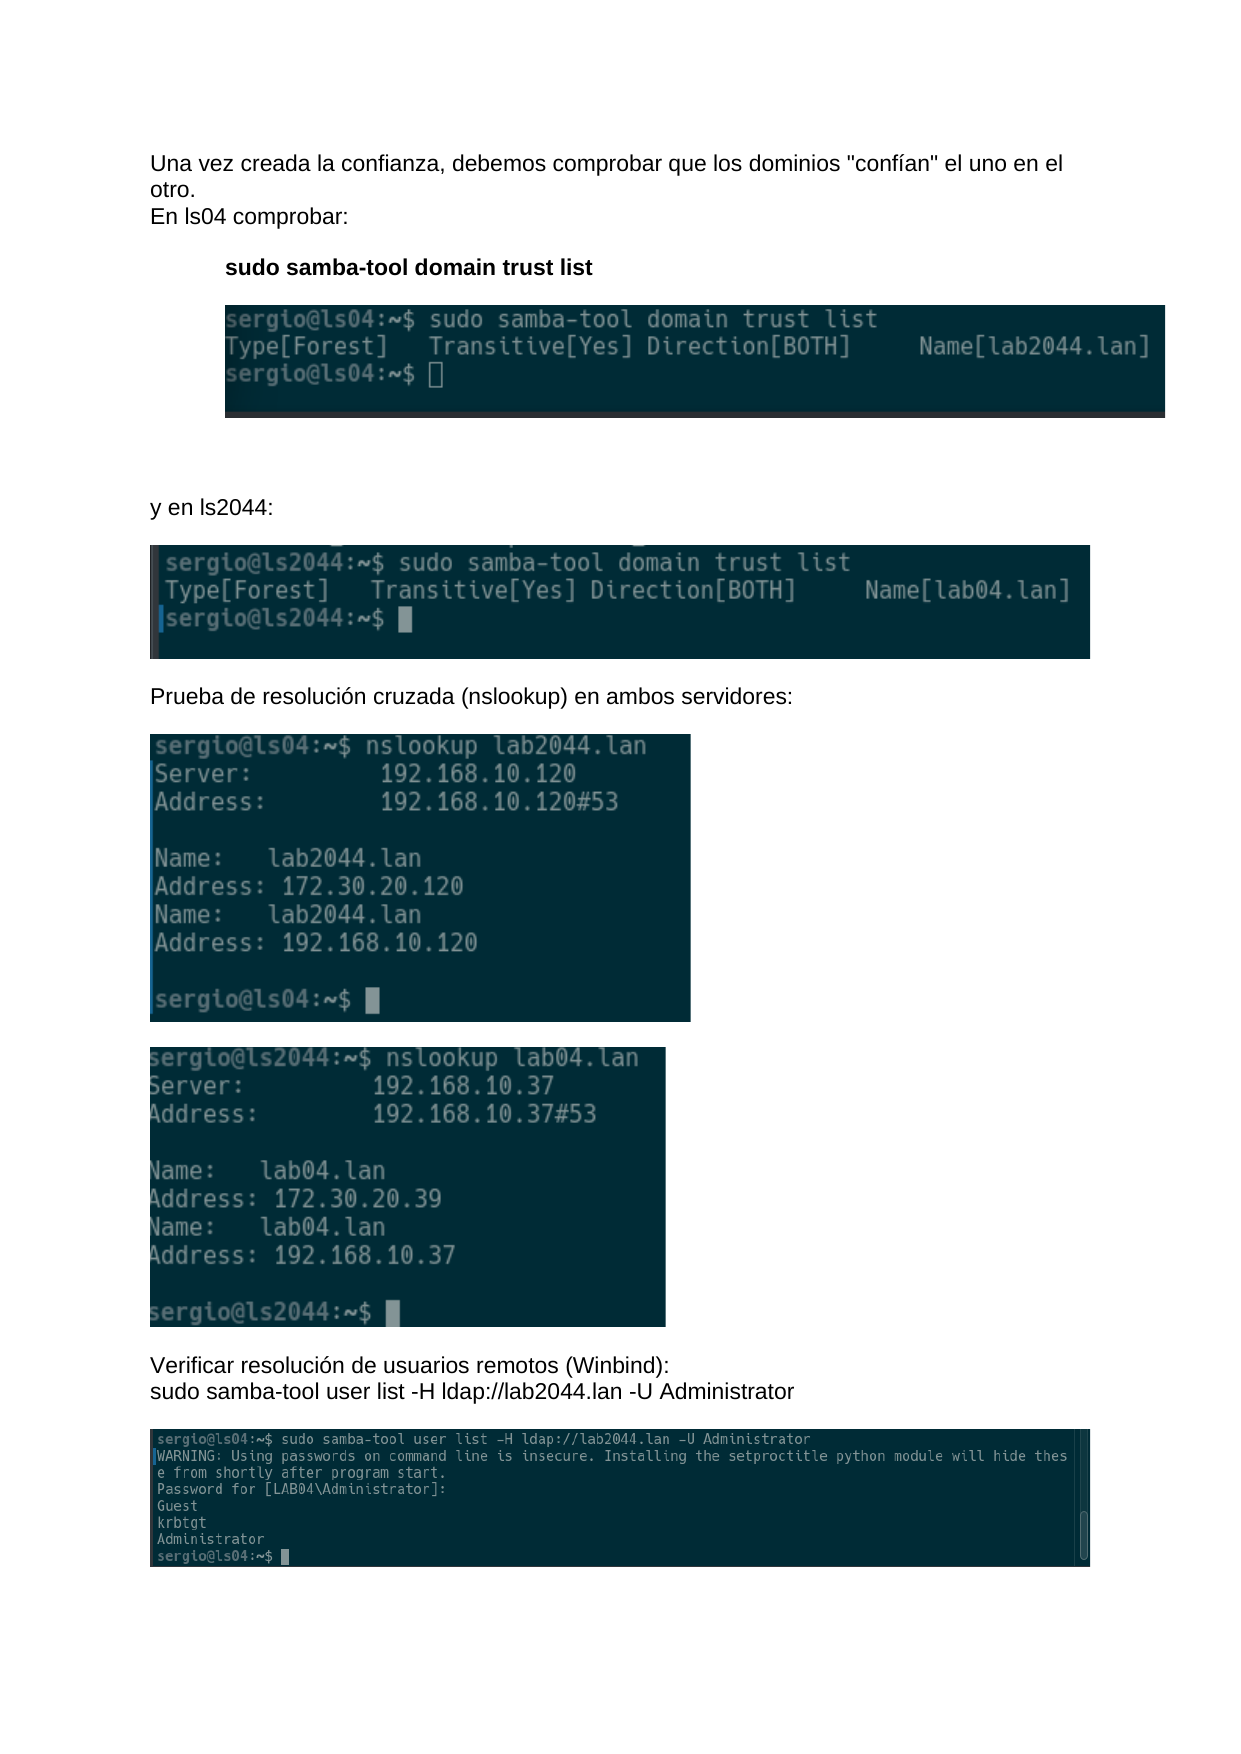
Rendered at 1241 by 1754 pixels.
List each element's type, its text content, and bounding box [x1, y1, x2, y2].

picture [163, 1245, 173, 1264]
picture [444, 1104, 454, 1122]
picture [319, 579, 326, 603]
picture [494, 736, 504, 754]
picture [458, 1076, 468, 1094]
picture [676, 581, 685, 598]
picture [382, 740, 392, 754]
picture [311, 905, 321, 923]
picture [227, 797, 237, 810]
picture [284, 933, 293, 951]
picture [466, 764, 476, 782]
picture [664, 337, 672, 354]
picture [325, 848, 336, 866]
picture [458, 310, 468, 327]
picture [233, 1551, 238, 1560]
picture [150, 1245, 160, 1264]
picture [261, 1161, 271, 1179]
picture [395, 764, 406, 782]
picture [675, 314, 687, 327]
picture [785, 337, 810, 354]
picture [395, 853, 406, 866]
picture [439, 764, 448, 782]
picture [613, 1052, 623, 1066]
picture [284, 876, 293, 895]
picture [594, 341, 605, 354]
picture [1125, 341, 1135, 354]
picture [179, 613, 192, 626]
picture [488, 1104, 497, 1122]
picture [249, 585, 259, 598]
picture [608, 581, 616, 598]
picture [150, 1217, 159, 1235]
picture [373, 553, 383, 575]
picture [331, 1189, 342, 1207]
picture [1030, 337, 1040, 354]
picture [261, 1052, 271, 1066]
picture [429, 362, 442, 387]
picture [360, 1222, 370, 1235]
picture [647, 585, 657, 598]
picture [452, 876, 462, 895]
picture [410, 853, 420, 866]
picture [397, 933, 406, 951]
picture [261, 1217, 271, 1235]
picture [867, 310, 876, 327]
picture [213, 881, 224, 895]
picture [543, 1104, 553, 1122]
picture [311, 933, 321, 951]
picture [169, 740, 182, 754]
picture [218, 1047, 245, 1069]
picture [324, 743, 337, 749]
picture [744, 310, 754, 327]
picture [291, 585, 300, 598]
picture [162, 1189, 173, 1207]
picture [388, 1076, 398, 1094]
picture [192, 1109, 201, 1122]
picture [283, 335, 289, 358]
picture [325, 905, 336, 923]
picture [289, 1302, 329, 1320]
picture [537, 585, 548, 598]
picture [811, 337, 823, 354]
picture [703, 341, 713, 354]
picture [786, 579, 793, 603]
picture [297, 876, 307, 895]
picture [195, 613, 204, 626]
picture [200, 937, 209, 951]
picture [170, 853, 210, 866]
picture [371, 580, 384, 598]
picture [197, 994, 209, 1012]
picture [470, 581, 479, 598]
picture [186, 768, 195, 782]
picture [167, 557, 177, 571]
picture [388, 1052, 398, 1066]
picture [568, 335, 575, 358]
picture [608, 314, 618, 327]
picture [538, 764, 547, 782]
picture [308, 341, 318, 354]
picture [688, 585, 698, 598]
picture [349, 341, 359, 354]
picture [282, 1550, 288, 1564]
picture [184, 876, 195, 895]
picture [162, 1081, 173, 1094]
picture [333, 1245, 342, 1264]
picture [622, 310, 631, 327]
picture [367, 933, 378, 951]
text sudo samba-tool domain trust list [150, 254, 1090, 280]
picture [388, 585, 396, 598]
picture [177, 1104, 187, 1122]
picture [499, 314, 509, 327]
picture [191, 1081, 201, 1094]
picture [565, 557, 575, 571]
picture [349, 364, 374, 381]
picture [294, 364, 320, 384]
picture [321, 364, 332, 381]
picture [430, 1189, 440, 1207]
picture [496, 792, 504, 810]
picture [472, 314, 482, 327]
picture [564, 792, 590, 810]
picture [233, 1434, 238, 1442]
picture [345, 1245, 356, 1264]
picture [506, 1434, 512, 1443]
picture [360, 1047, 370, 1070]
picture [360, 1245, 370, 1264]
picture [1081, 1429, 1087, 1559]
picture [353, 933, 364, 951]
picture [339, 876, 350, 895]
picture [185, 740, 195, 754]
picture [814, 553, 822, 571]
picture [677, 341, 686, 354]
picture [213, 937, 223, 951]
picture [275, 1165, 285, 1179]
picture [170, 909, 209, 923]
picture [717, 314, 727, 327]
picture [304, 581, 314, 598]
picture [290, 608, 300, 626]
picture [662, 314, 672, 327]
picture [881, 585, 919, 598]
picture [281, 364, 292, 381]
picture [178, 1081, 187, 1094]
picture [222, 608, 233, 626]
picture [550, 792, 561, 810]
picture [731, 557, 740, 571]
picture [382, 848, 391, 866]
picture [840, 553, 849, 571]
picture [458, 1047, 469, 1066]
picture [294, 310, 320, 330]
picture [170, 933, 181, 951]
picture [177, 1307, 187, 1320]
picture [799, 310, 808, 327]
picture [581, 310, 590, 327]
picture [580, 337, 591, 354]
picture [155, 792, 168, 810]
picture [353, 876, 364, 895]
picture [579, 557, 589, 571]
picture [458, 1104, 468, 1122]
picture [226, 989, 253, 1010]
picture [501, 337, 509, 354]
picture [926, 337, 931, 354]
picture [513, 314, 537, 327]
picture [378, 335, 385, 358]
picture [177, 1245, 187, 1264]
picture [949, 585, 959, 598]
picture [550, 764, 561, 782]
picture [543, 1047, 553, 1066]
picture [246, 1047, 257, 1066]
picture [360, 1302, 370, 1324]
picture [431, 1104, 440, 1122]
picture [283, 853, 293, 866]
picture [410, 764, 420, 782]
picture [150, 1429, 155, 1567]
picture [416, 1047, 426, 1066]
picture [771, 553, 780, 571]
picture [205, 1047, 216, 1066]
picture [339, 736, 350, 758]
picture [283, 909, 293, 923]
text y en ls2044: [150, 494, 1090, 521]
picture [241, 797, 251, 810]
picture [621, 585, 630, 598]
picture [303, 1161, 329, 1179]
picture [225, 305, 1166, 418]
picture [195, 557, 204, 571]
picture [241, 881, 251, 895]
picture [410, 933, 420, 951]
picture [289, 1161, 300, 1179]
picture [156, 848, 167, 866]
picture [311, 876, 321, 895]
picture [634, 557, 671, 571]
picture [410, 909, 420, 923]
picture [338, 848, 365, 866]
picture [599, 1047, 609, 1066]
picture [150, 1076, 159, 1094]
picture [222, 553, 233, 571]
picture [233, 1109, 243, 1122]
picture [375, 1076, 384, 1094]
picture [758, 341, 768, 354]
picture [267, 341, 278, 354]
picture [444, 1052, 454, 1066]
picture [496, 764, 504, 782]
picture [336, 368, 345, 381]
picture [438, 736, 449, 754]
picture [155, 933, 168, 951]
picture [977, 335, 984, 358]
picture [289, 1047, 329, 1066]
picture [156, 764, 167, 782]
picture [543, 1076, 553, 1094]
picture [1019, 580, 1028, 598]
picture [717, 579, 724, 603]
picture [155, 876, 168, 895]
picture [378, 1470, 385, 1477]
picture [338, 905, 365, 923]
picture [551, 553, 561, 571]
picture [396, 736, 406, 754]
picture [402, 1076, 412, 1094]
picture [266, 314, 277, 332]
picture [254, 341, 264, 359]
picture [358, 560, 370, 566]
picture [275, 1302, 285, 1320]
picture [262, 553, 273, 571]
picture [169, 994, 182, 1007]
picture [207, 613, 218, 631]
picture [150, 1307, 159, 1320]
picture [395, 876, 406, 895]
picture [311, 848, 321, 866]
picture [439, 933, 448, 951]
picture [455, 581, 465, 598]
picture [773, 335, 779, 358]
picture [185, 994, 195, 1007]
picture [184, 792, 195, 810]
picture [759, 314, 767, 327]
picture [166, 580, 178, 598]
picture [483, 553, 521, 571]
picture [261, 1307, 271, 1320]
picture [757, 557, 767, 571]
picture [399, 607, 412, 632]
picture [414, 585, 424, 598]
picture [363, 337, 372, 354]
picture [389, 371, 401, 377]
picture [540, 310, 550, 327]
picture [486, 1052, 497, 1071]
picture [555, 1104, 568, 1122]
picture [277, 1245, 285, 1264]
picture [402, 1245, 412, 1264]
picture [162, 1104, 173, 1122]
picture [171, 1537, 178, 1543]
picture [430, 1245, 440, 1264]
picture [452, 740, 462, 754]
picture [163, 1165, 188, 1179]
picture [289, 1189, 299, 1207]
picture [923, 579, 930, 603]
picture [438, 876, 448, 895]
picture [295, 337, 305, 354]
picture [170, 792, 181, 810]
picture [567, 579, 573, 603]
picture [404, 310, 414, 331]
picture [191, 1165, 201, 1179]
picture [744, 341, 754, 354]
picture [608, 341, 618, 354]
picture [799, 553, 808, 571]
picture [416, 1189, 426, 1207]
picture [358, 616, 370, 621]
picture [1032, 585, 1042, 598]
picture [170, 876, 181, 895]
picture [488, 1076, 497, 1094]
picture [512, 579, 518, 603]
picture [635, 740, 645, 754]
picture [170, 768, 181, 782]
picture [219, 1109, 229, 1122]
picture [1061, 579, 1068, 603]
picture [430, 1052, 440, 1066]
picture [269, 740, 279, 754]
picture [557, 1047, 582, 1066]
picture [200, 797, 209, 810]
picture [281, 310, 292, 327]
picture [428, 585, 438, 598]
picture [269, 905, 279, 923]
picture [190, 1307, 201, 1325]
picture [528, 1104, 539, 1122]
picture [452, 792, 462, 810]
picture [205, 1250, 216, 1264]
picture [1044, 337, 1054, 354]
picture [296, 736, 309, 754]
picture [395, 909, 406, 923]
picture [623, 335, 630, 358]
picture [213, 736, 224, 754]
picture [220, 1081, 229, 1094]
picture [633, 585, 644, 598]
picture [689, 341, 700, 354]
picture [513, 337, 522, 354]
picture [161, 1307, 174, 1320]
picture [150, 1052, 174, 1066]
picture [233, 1250, 243, 1264]
picture [383, 764, 392, 782]
picture [410, 792, 420, 810]
picture [1098, 337, 1108, 354]
picture [382, 905, 392, 923]
picture [345, 1189, 356, 1207]
picture [496, 585, 507, 598]
picture [732, 337, 740, 354]
picture [607, 792, 617, 810]
picture [181, 585, 192, 603]
picture [1045, 585, 1055, 598]
picture [213, 768, 223, 782]
picture [500, 1076, 511, 1094]
picture [528, 337, 536, 354]
picture [402, 1104, 412, 1122]
picture [304, 608, 343, 626]
picture [374, 1189, 384, 1207]
picture [536, 736, 547, 754]
picture [290, 553, 300, 571]
picture [227, 937, 237, 951]
picture [150, 1161, 159, 1179]
picture [208, 585, 219, 598]
picture [466, 792, 476, 810]
picture [297, 848, 308, 866]
picture [444, 1076, 454, 1094]
picture [360, 1165, 370, 1179]
picture [425, 876, 434, 895]
picture [428, 553, 438, 571]
picture [213, 989, 224, 1007]
picture [564, 764, 575, 782]
picture [254, 989, 265, 1007]
picture [177, 1052, 187, 1066]
picture [167, 613, 177, 626]
picture [205, 1081, 216, 1094]
picture [213, 797, 224, 810]
picture [283, 736, 294, 754]
picture [402, 1052, 412, 1066]
picture [254, 736, 265, 754]
picture [177, 1189, 187, 1207]
picture [551, 585, 561, 598]
picture [452, 764, 462, 782]
picture [374, 1165, 384, 1179]
picture [207, 557, 218, 575]
picture [339, 989, 350, 1012]
picture [826, 337, 836, 354]
picture [1112, 341, 1122, 354]
picture [156, 994, 167, 1007]
picture [550, 736, 590, 754]
picture [466, 933, 476, 951]
picture [156, 905, 167, 923]
picture [236, 580, 246, 598]
picture [395, 792, 406, 810]
picture [375, 1104, 384, 1122]
picture [627, 1052, 637, 1066]
picture [717, 337, 726, 354]
picture [553, 341, 564, 354]
picture [321, 310, 332, 327]
picture [277, 557, 287, 571]
picture [771, 314, 781, 327]
picture [528, 1052, 539, 1066]
picture [262, 608, 273, 626]
picture [200, 881, 209, 895]
picture [690, 314, 700, 327]
picture [289, 1245, 300, 1264]
picture [199, 769, 209, 782]
picture [404, 364, 414, 385]
picture [522, 736, 533, 754]
picture [1016, 337, 1027, 354]
picture [649, 310, 659, 327]
picture [963, 581, 974, 598]
picture [621, 740, 631, 754]
picture [388, 1104, 398, 1122]
picture [275, 1222, 285, 1235]
picture [219, 1250, 229, 1264]
picture [508, 740, 518, 754]
picture [867, 580, 877, 598]
picture [400, 585, 410, 598]
picture [150, 1104, 160, 1122]
picture [485, 341, 495, 354]
picture [269, 994, 279, 1007]
picture [346, 1217, 356, 1235]
picture [336, 314, 345, 327]
picture [431, 1076, 440, 1094]
text Prueba de resolución cruzada (nslookup) en ambos servidores: [150, 683, 1090, 709]
picture [936, 580, 945, 598]
picture [205, 1302, 216, 1320]
picture [344, 1310, 357, 1315]
picture [977, 580, 1002, 598]
picture [935, 341, 973, 354]
picture [241, 937, 251, 951]
picture [1056, 337, 1082, 354]
picture [414, 557, 424, 571]
picture [227, 881, 237, 895]
picture [472, 1052, 482, 1066]
picture [921, 337, 926, 354]
picture [607, 736, 617, 754]
picture [303, 1217, 329, 1235]
picture [223, 579, 230, 603]
picture [446, 341, 454, 354]
picture [366, 988, 379, 1014]
picture [443, 581, 451, 598]
picture [785, 314, 795, 327]
picture [150, 1189, 160, 1207]
picture [234, 553, 261, 574]
picture [266, 368, 277, 386]
picture [429, 337, 442, 354]
picture [444, 314, 454, 327]
picture [826, 310, 835, 327]
picture [389, 317, 401, 323]
picture [335, 341, 346, 354]
picture [304, 553, 343, 571]
picture [1141, 335, 1147, 358]
picture [264, 585, 273, 598]
picture [344, 1055, 357, 1061]
picture [677, 553, 685, 571]
picture [472, 341, 482, 354]
picture [373, 608, 383, 630]
picture [705, 310, 713, 327]
picture [716, 553, 725, 571]
picture [205, 1194, 216, 1207]
picture [277, 585, 287, 598]
picture [346, 1161, 356, 1179]
picture [585, 1104, 595, 1122]
picture [150, 545, 163, 659]
picture [540, 341, 550, 354]
picture [439, 792, 448, 810]
picture [743, 557, 753, 571]
picture [324, 997, 337, 1003]
picture [323, 341, 332, 354]
picture [1003, 341, 1013, 354]
picture [826, 557, 836, 571]
picture [277, 613, 287, 626]
picture [269, 848, 279, 866]
picture [458, 341, 468, 354]
picture [228, 768, 237, 782]
picture [424, 740, 434, 754]
picture [593, 792, 603, 810]
picture [538, 792, 547, 810]
picture [246, 1302, 257, 1320]
picture [730, 580, 755, 598]
picture [620, 553, 630, 571]
picture [297, 933, 307, 951]
picture [688, 557, 698, 571]
picture [374, 1222, 384, 1235]
picture [500, 1104, 511, 1122]
picture [524, 581, 534, 598]
picture [514, 1047, 524, 1066]
picture [218, 1302, 245, 1323]
picture [277, 1189, 285, 1207]
picture [592, 580, 603, 598]
picture [283, 989, 309, 1007]
picture [756, 580, 768, 598]
picture [381, 876, 392, 895]
picture [441, 557, 451, 571]
picture [661, 581, 671, 598]
picture [553, 314, 563, 327]
picture [383, 792, 392, 810]
picture [341, 933, 350, 951]
picture [205, 1109, 216, 1122]
picture [254, 314, 264, 327]
picture [528, 1076, 539, 1094]
picture [274, 1047, 285, 1066]
picture [197, 740, 209, 758]
picture [444, 1245, 454, 1264]
picture [184, 933, 195, 951]
picture [469, 557, 479, 571]
picture [386, 1300, 400, 1327]
picture [771, 581, 781, 598]
picture [156, 740, 167, 754]
picture [508, 792, 518, 810]
picture [233, 1194, 243, 1207]
picture [163, 1222, 202, 1235]
picture [297, 905, 308, 923]
picture [853, 314, 863, 327]
picture [841, 335, 848, 358]
picture [593, 553, 602, 571]
picture [303, 1245, 314, 1264]
picture [289, 1217, 300, 1235]
picture [179, 557, 192, 571]
picture [190, 1052, 201, 1071]
picture [841, 310, 849, 327]
picture [234, 608, 261, 629]
picture [303, 1189, 314, 1207]
picture [389, 1245, 398, 1264]
picture [571, 1104, 581, 1122]
picture [466, 740, 476, 758]
picture [649, 337, 659, 354]
picture [400, 557, 410, 571]
picture [349, 310, 374, 327]
text Una vez creada la confianza, debemos comprobar que los dominios "confían" el uno en el otro. En ls04 comprobar: [150, 150, 1090, 229]
picture [989, 337, 999, 354]
picture [254, 368, 264, 381]
picture [702, 585, 712, 598]
picture [192, 1194, 201, 1207]
picture [410, 740, 420, 754]
picture [482, 585, 493, 598]
picture [388, 1189, 398, 1207]
picture [194, 585, 204, 603]
picture [594, 314, 604, 327]
text Verificar resolución de usuarios remotos (Winbind): sudo samba-tool user list -H ldap://lab2044.lan -U Administrator [150, 1352, 1090, 1404]
picture [452, 933, 462, 951]
picture [508, 764, 519, 782]
picture [192, 1250, 201, 1264]
picture [367, 740, 378, 754]
picture [524, 557, 534, 571]
picture [431, 314, 441, 327]
picture [219, 1194, 229, 1207]
picture [226, 736, 253, 757]
